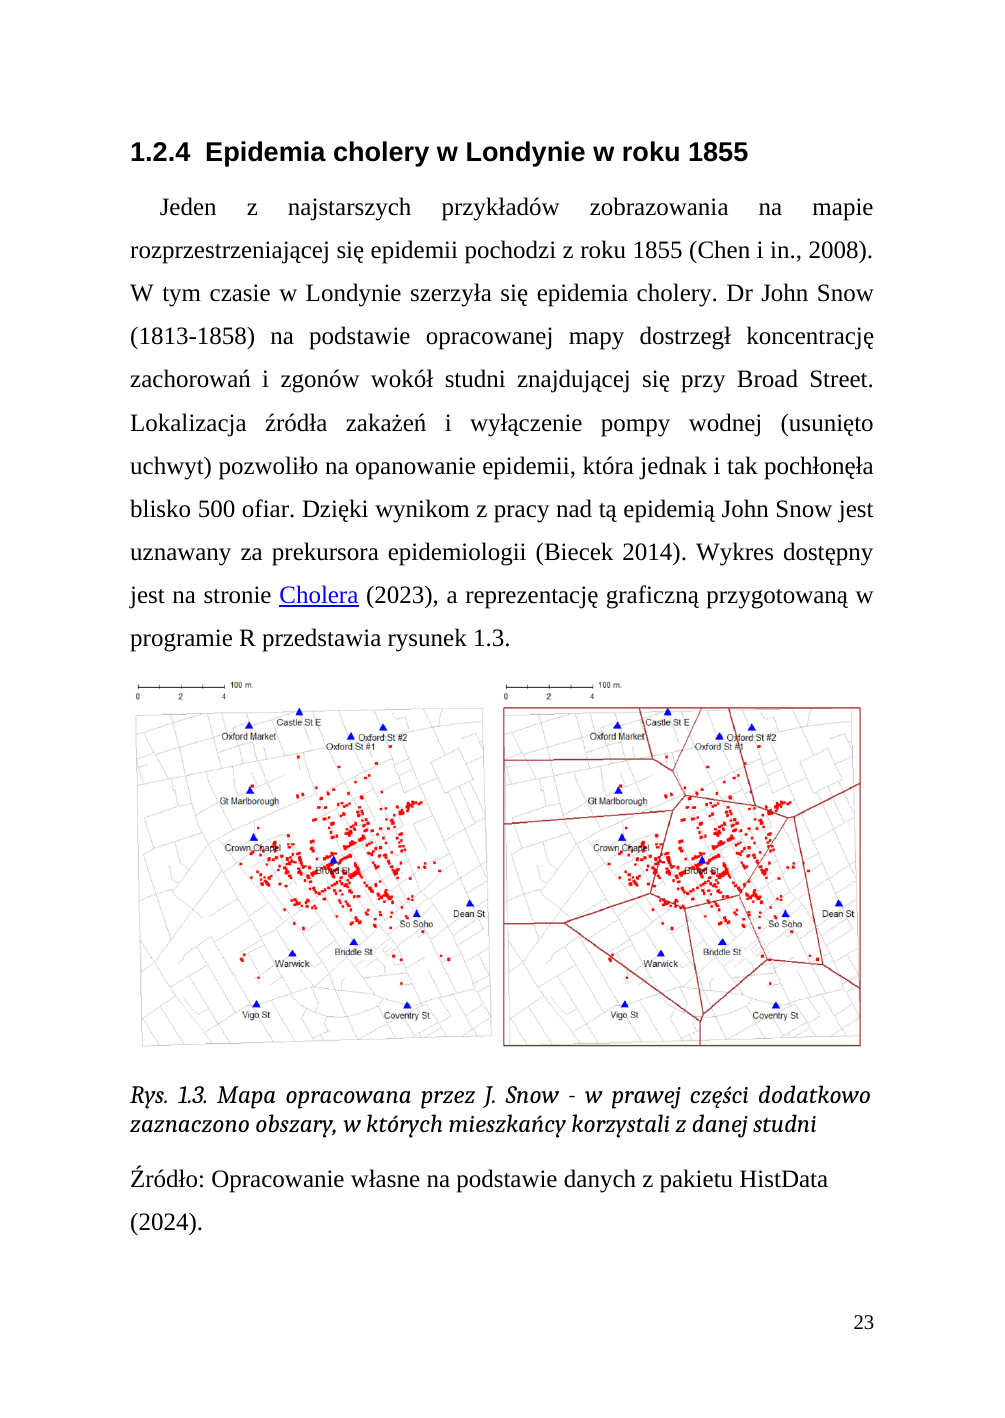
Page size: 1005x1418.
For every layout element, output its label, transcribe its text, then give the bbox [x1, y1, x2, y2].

picture [129, 678, 867, 1055]
text Rys. 1.3. Mapa opracowana przez J. Snow - w prawej części dodatkowo zaznaczono obszary, w których mieszkańcy korzystali z danej studni [130, 1081, 874, 1139]
text Źródło: Opracowanie własne na podstawie danych z pakietu HistData (2024). [130, 1164, 874, 1236]
subtitle Epidemia cholery w Londynie w roku 1855 [130, 136, 874, 167]
text Jeden z najstarszych przykładów zobrazowania na mapie rozprzestrzeniającej się epidemii pochodzi z roku 1855 (Chen i in., 2008). W tym czasie w Londynie szerzyła się epidemia cholery. Dr John Snow (1813-1858) na podstawie opracowanej mapy dostrzegł koncentrację zachorowań i zgonów wokół studni znajdującej się przy Broad Street. Lokalizacja źródła zakażeń i wyłączenie pompy wodnej (usunięto uchwyt) pozwoliło na opanowanie epidemii, która jednak i tak pochłonęła blisko 500 ofiar. Dzięki wynikom z pracy nad tą epidemią John Snow jest uznawany za prekursora epidemiologii (Biecek 2014). Wykres dostępny jest na stronie Cholera (2023), a reprezentację graficzną przygotowaną w programie R przedstawia rysunek 1.3. [130, 192, 874, 652]
